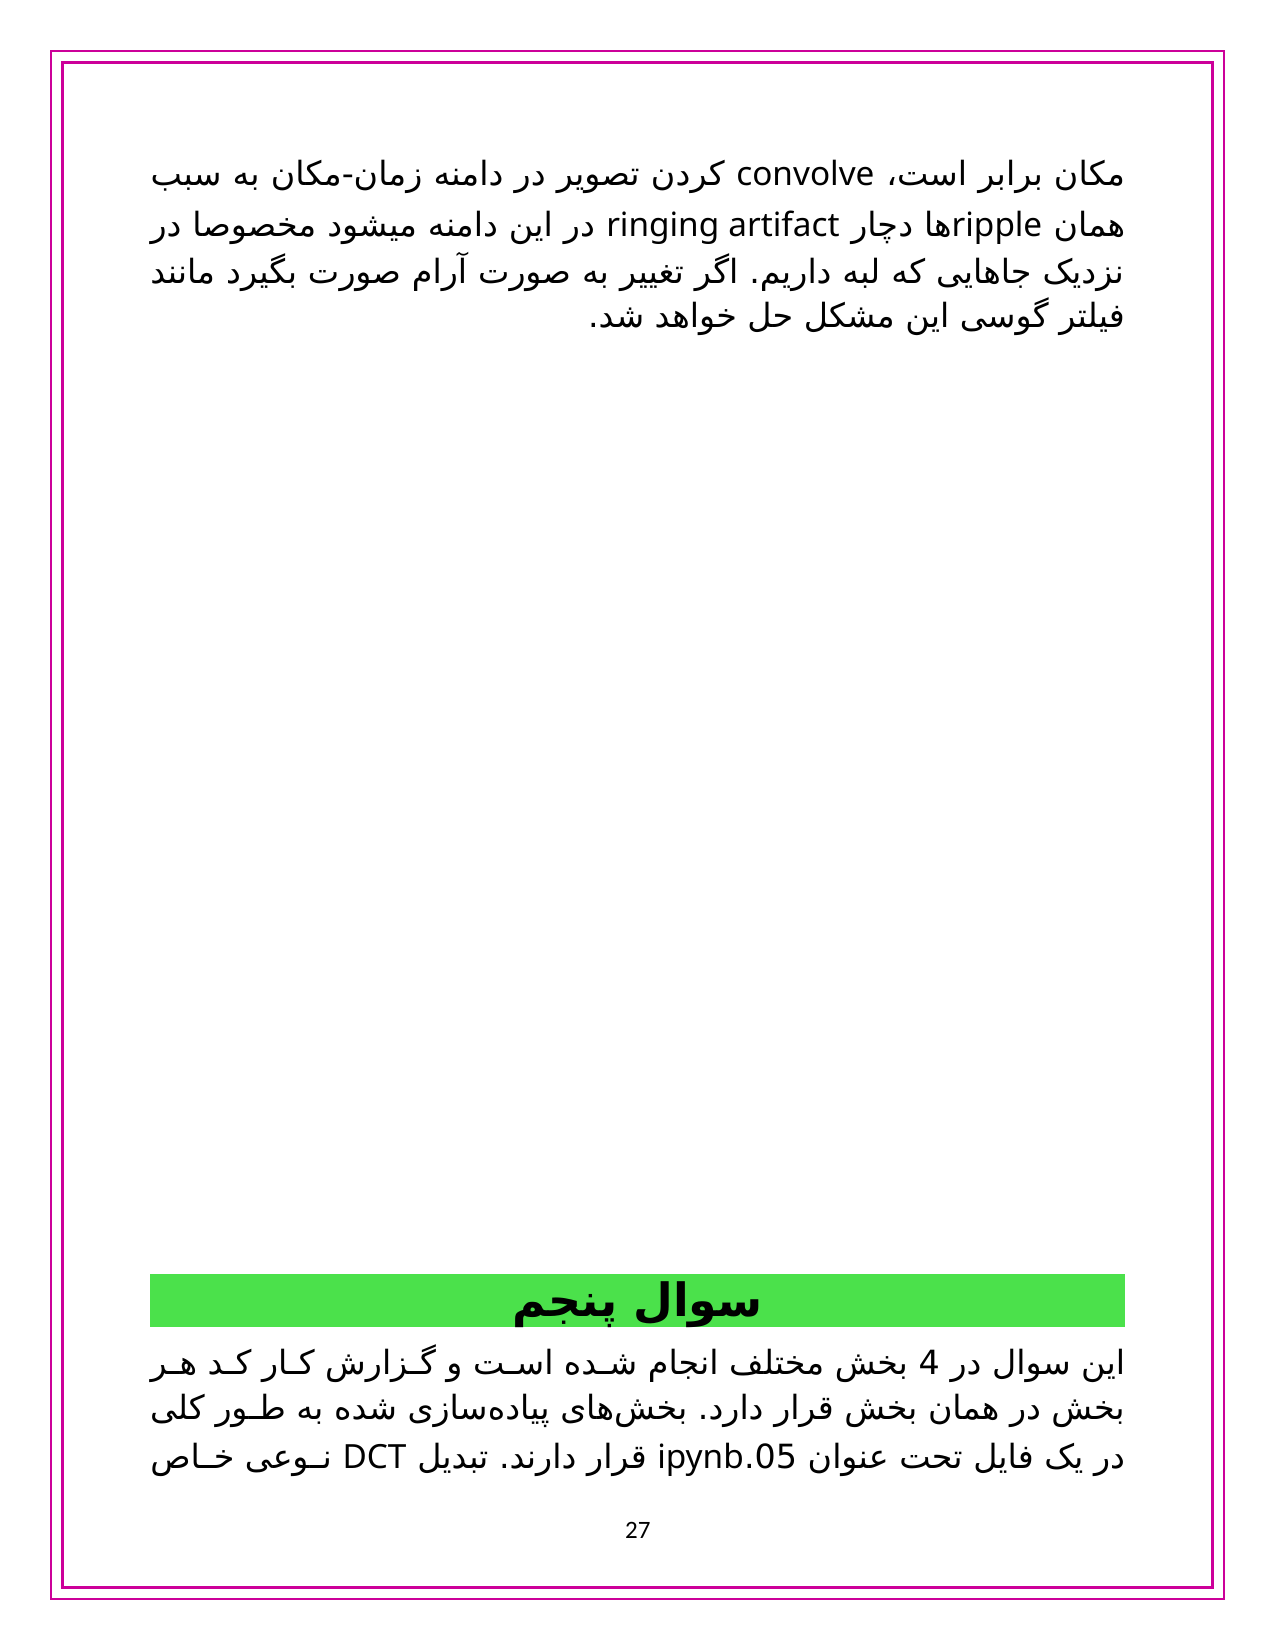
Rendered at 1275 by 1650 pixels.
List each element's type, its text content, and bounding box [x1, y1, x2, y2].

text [150, 1344, 1125, 1478]
subtitle سوال پنجم [150, 1274, 1125, 1327]
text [150, 150, 1125, 336]
